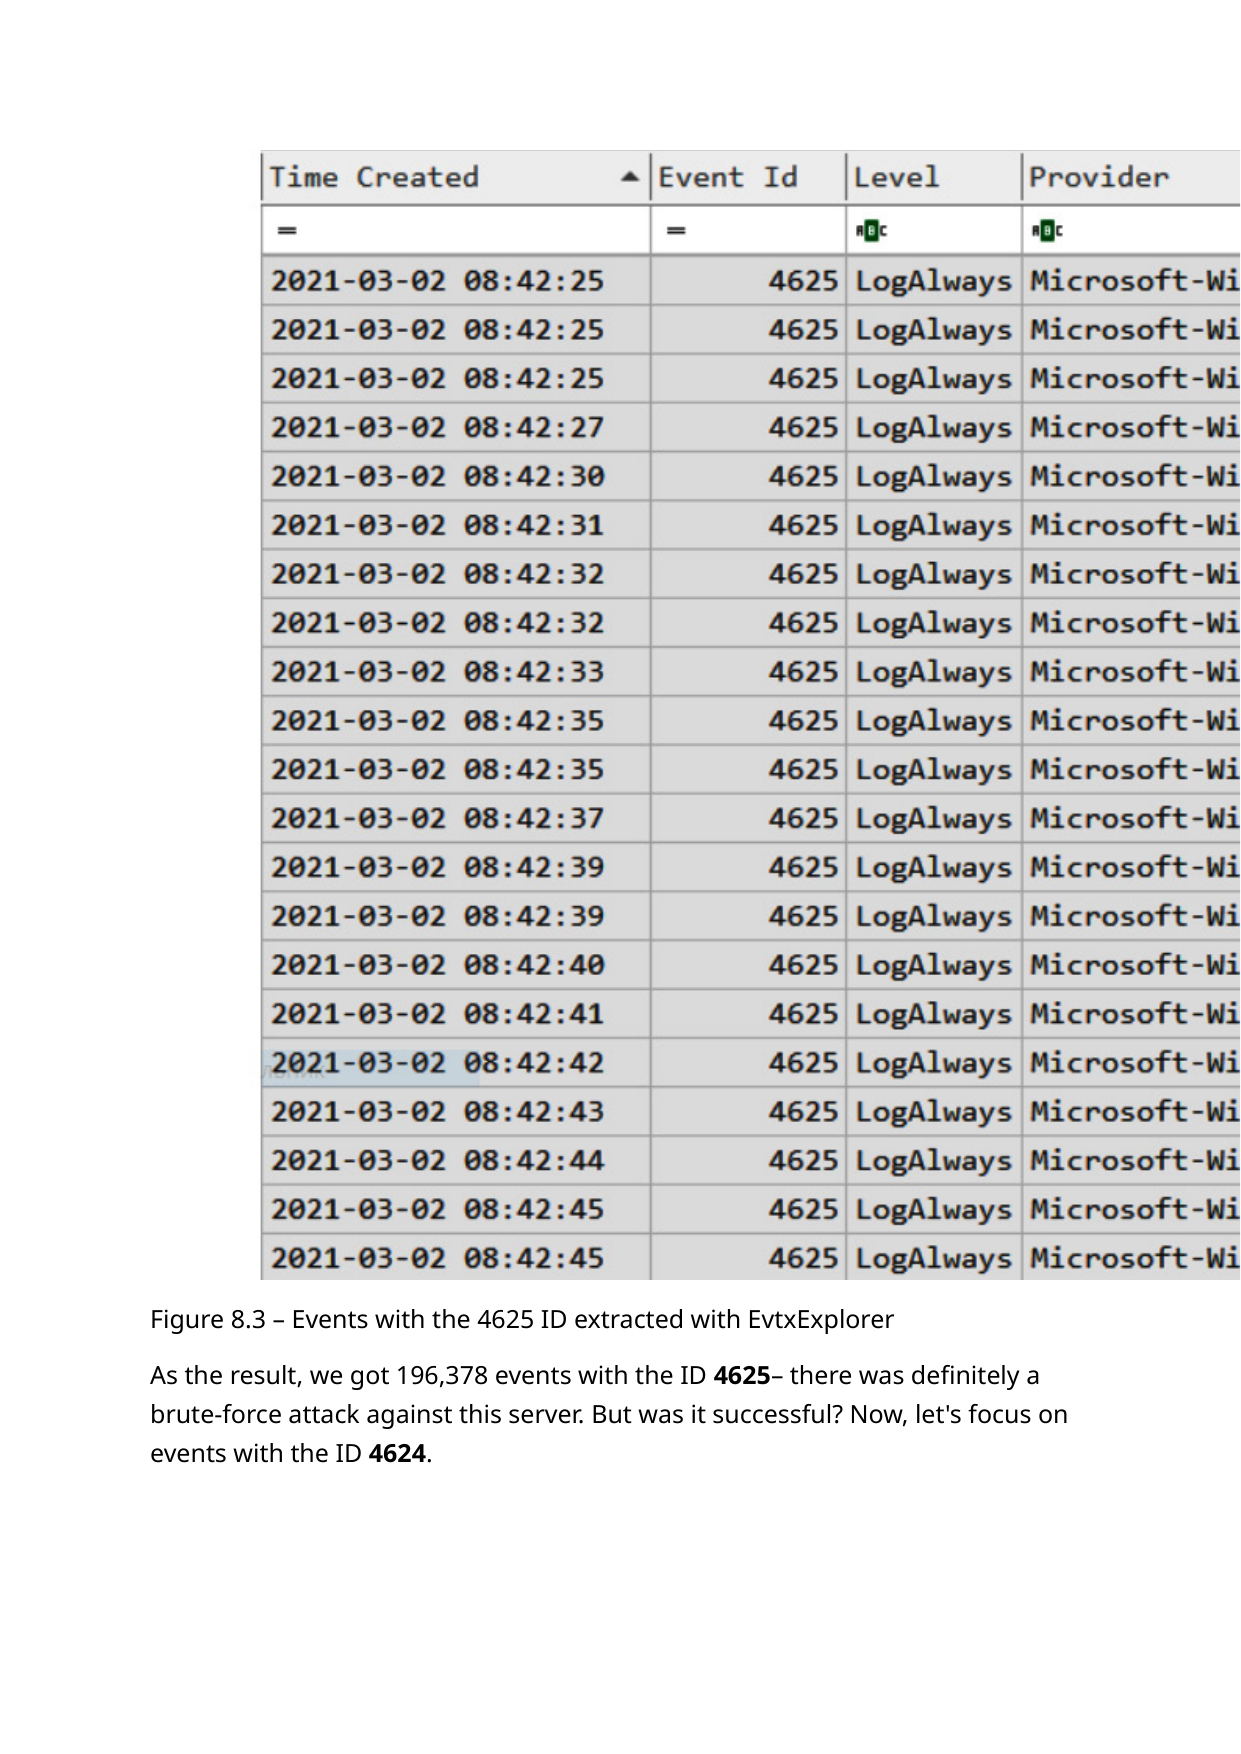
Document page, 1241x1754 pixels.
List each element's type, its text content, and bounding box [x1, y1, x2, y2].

text Figure 8.3 – Events with the 4625 ID extracted with EvtxExplorer [150, 1301, 1090, 1336]
picture [150, 150, 1241, 1280]
text As the result, we got 196,378 events with the ID 4625– there was definitely a brute-force attack against this server. But was it successful? Now, let's focus on events with the ID 4624. [150, 1357, 1090, 1470]
